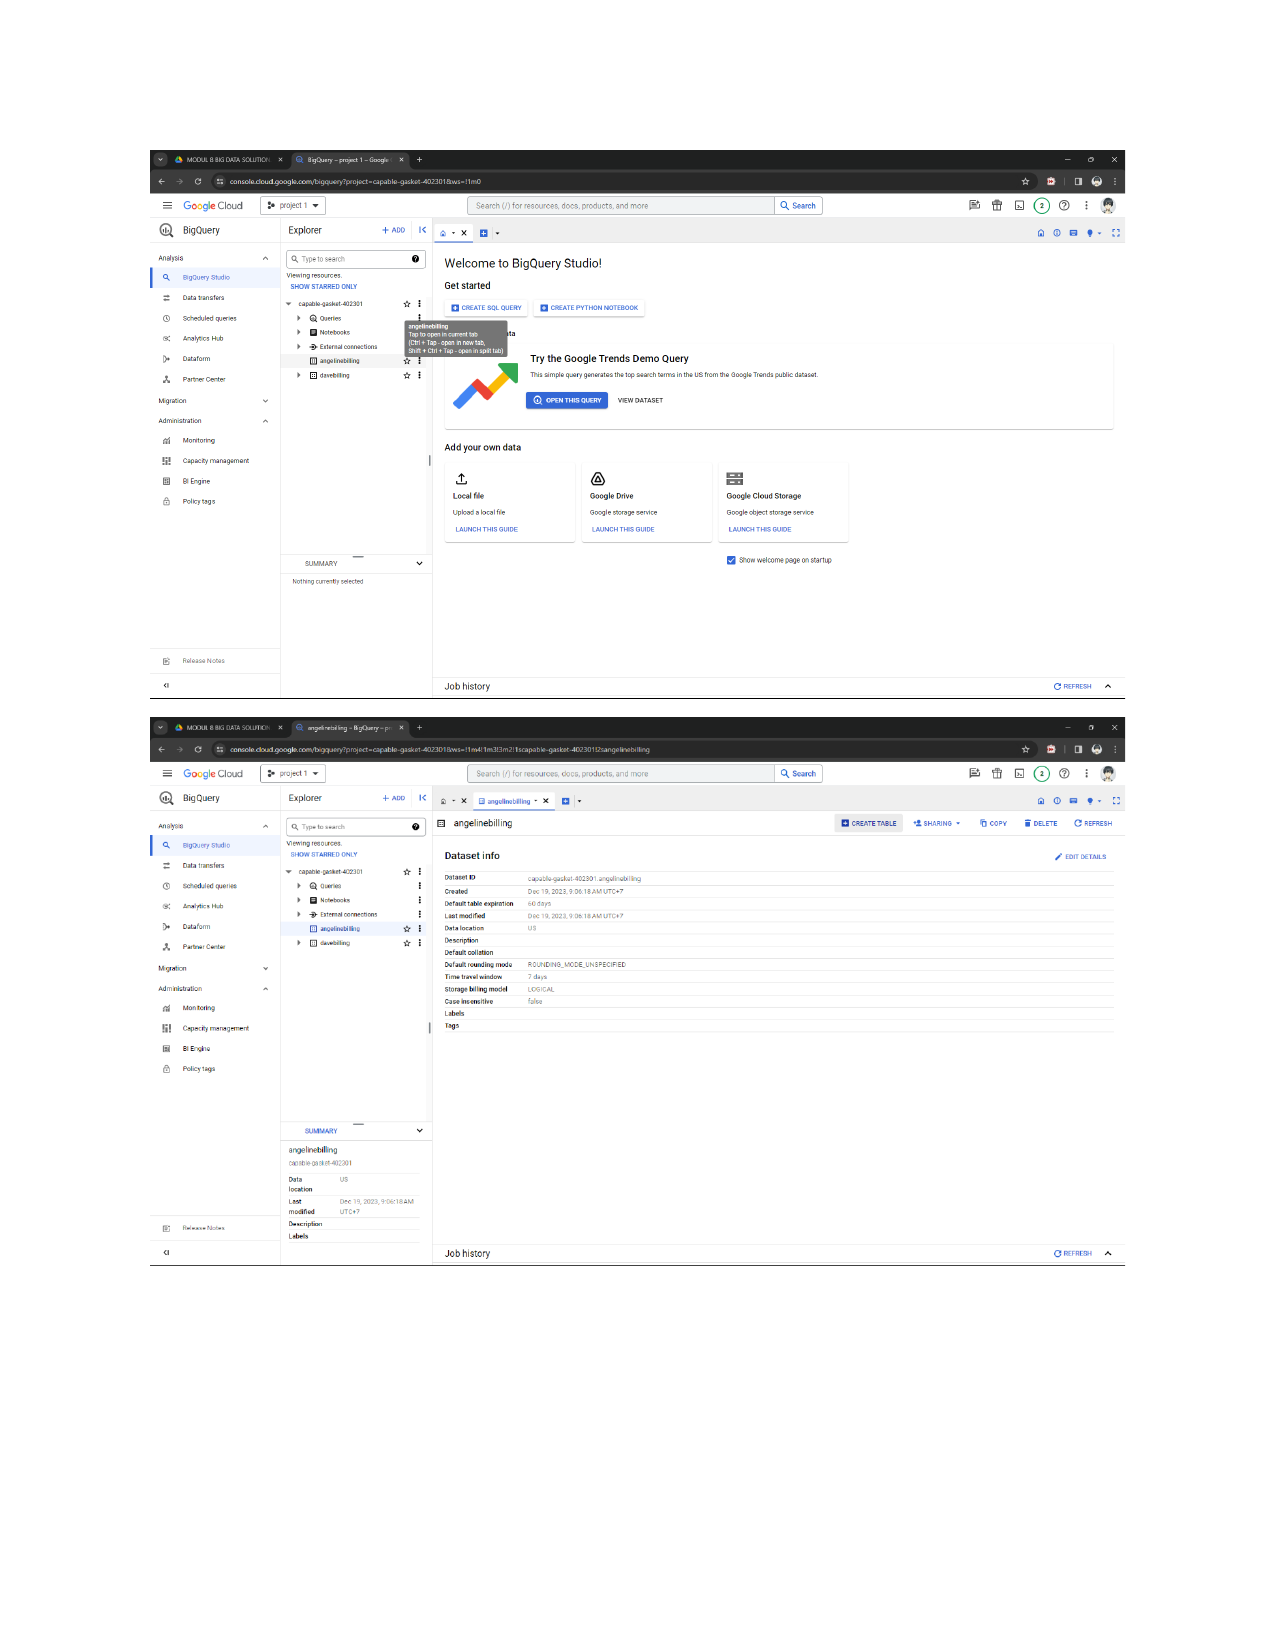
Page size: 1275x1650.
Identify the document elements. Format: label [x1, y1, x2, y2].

picture [150, 150, 1125, 699]
picture [150, 717, 1125, 1266]
